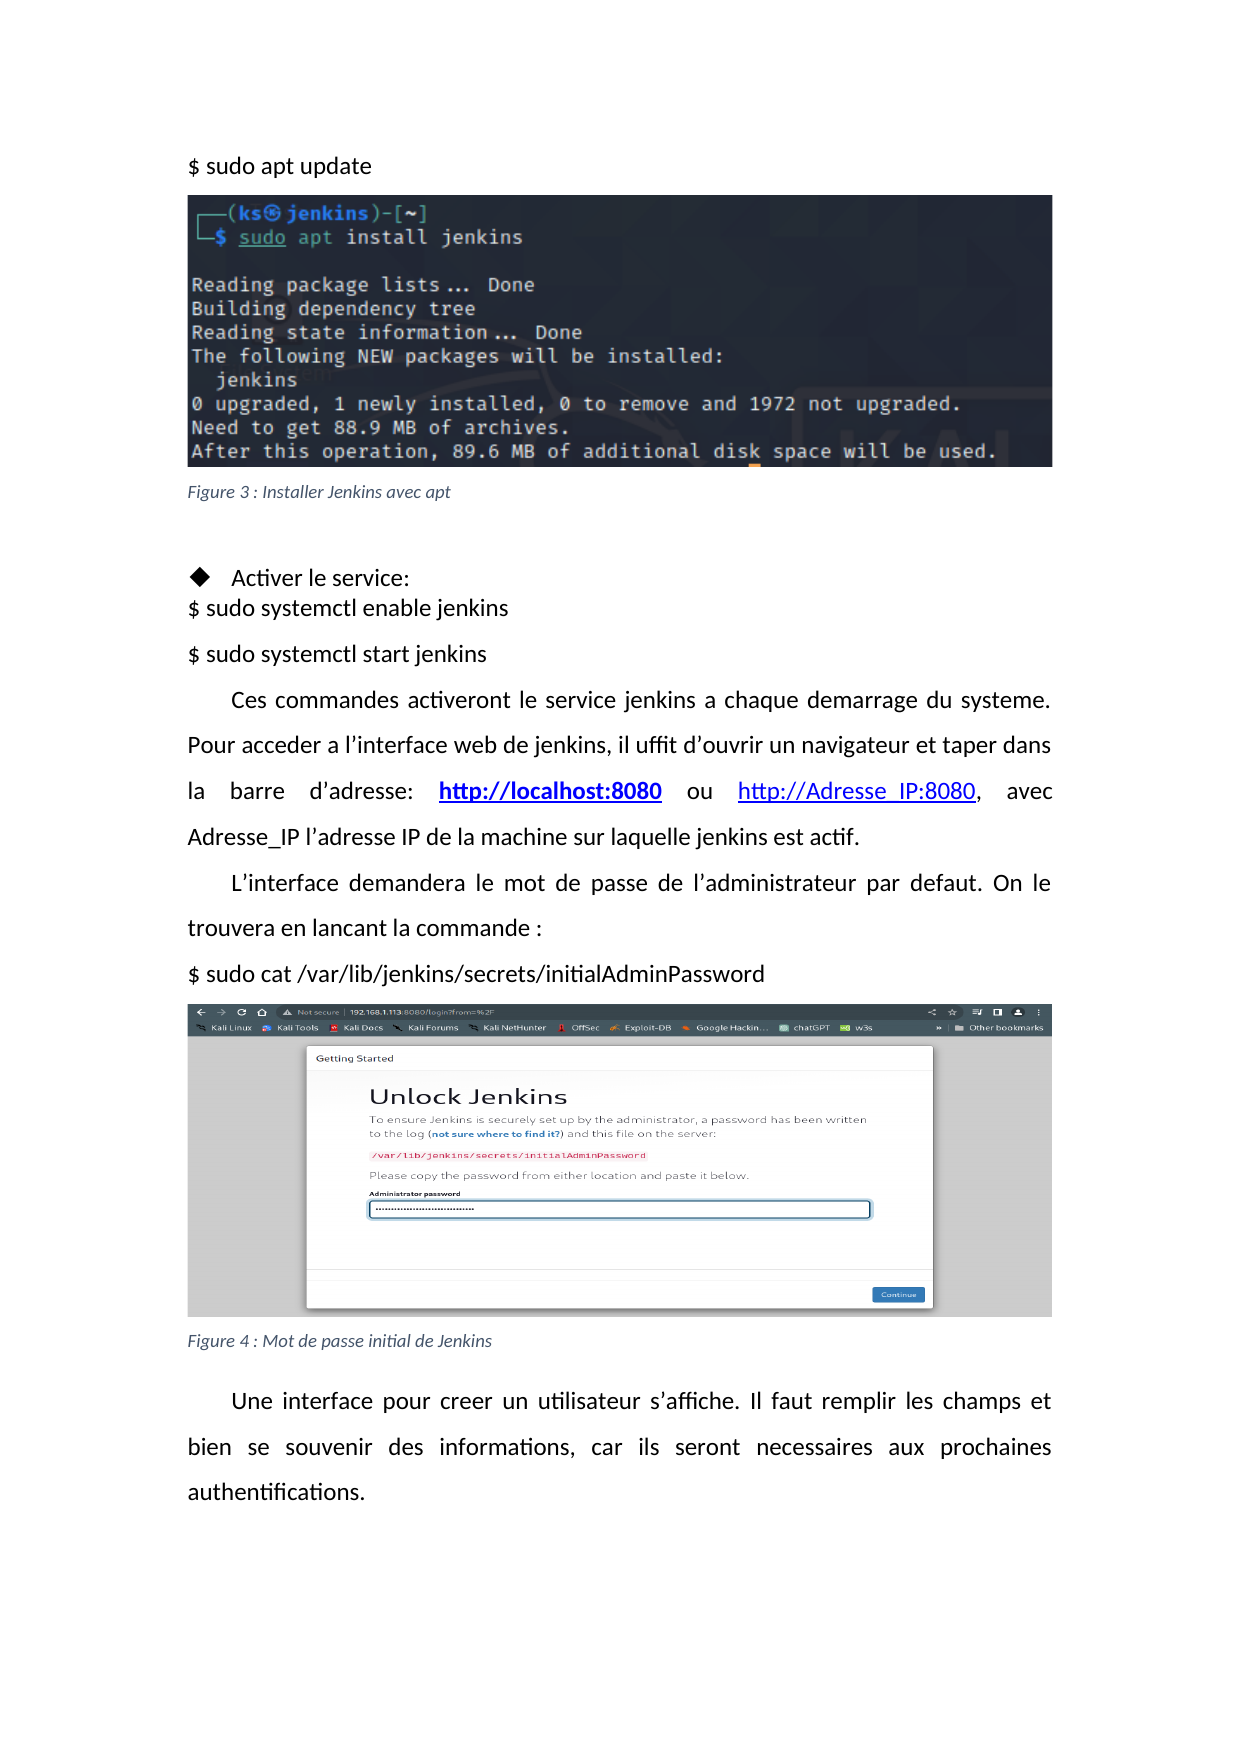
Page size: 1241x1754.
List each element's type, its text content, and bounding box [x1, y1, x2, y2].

list $ sudo systemctl start jenkins [187, 638, 1053, 669]
text Une interface pour creer un utilisateur s’affiche. Il faut remplir les champs et bien se souvenir des informations, car ils seront necessaires aux prochaines authentifications. [187, 1385, 1053, 1507]
list Ces commandes activeront le service jenkins a chaque demarrage du systeme. Pour acceder a l’interface web de jenkins, il uffit d’ouvrir un navigateur et taper dans la barre d’adresse: http://localhost:8080 ou http://Adresse_IP:8080, avec Adresse_IP l’adresse IP de la machine sur laquelle jenkins est actif. [187, 684, 1053, 852]
picture [187, 1004, 1052, 1317]
list L’interface demandera le mot de passe de l’administrateur par defaut. On le trouvera en lancant la commande : [187, 867, 1053, 943]
picture [187, 195, 1053, 467]
list Figure 4 : Mot de passe initial de Jenkins [187, 1330, 1053, 1353]
list $ sudo apt update [187, 150, 1053, 181]
list $ sudo cat /var/lib/jenkins/secrets/initialAdminPassword [187, 958, 1053, 989]
list Activer le service: [187, 562, 1053, 592]
text Figure 3 : Installer Jenkins avec apt [187, 480, 1053, 503]
list $ sudo systemctl enable jenkins [187, 592, 1053, 623]
